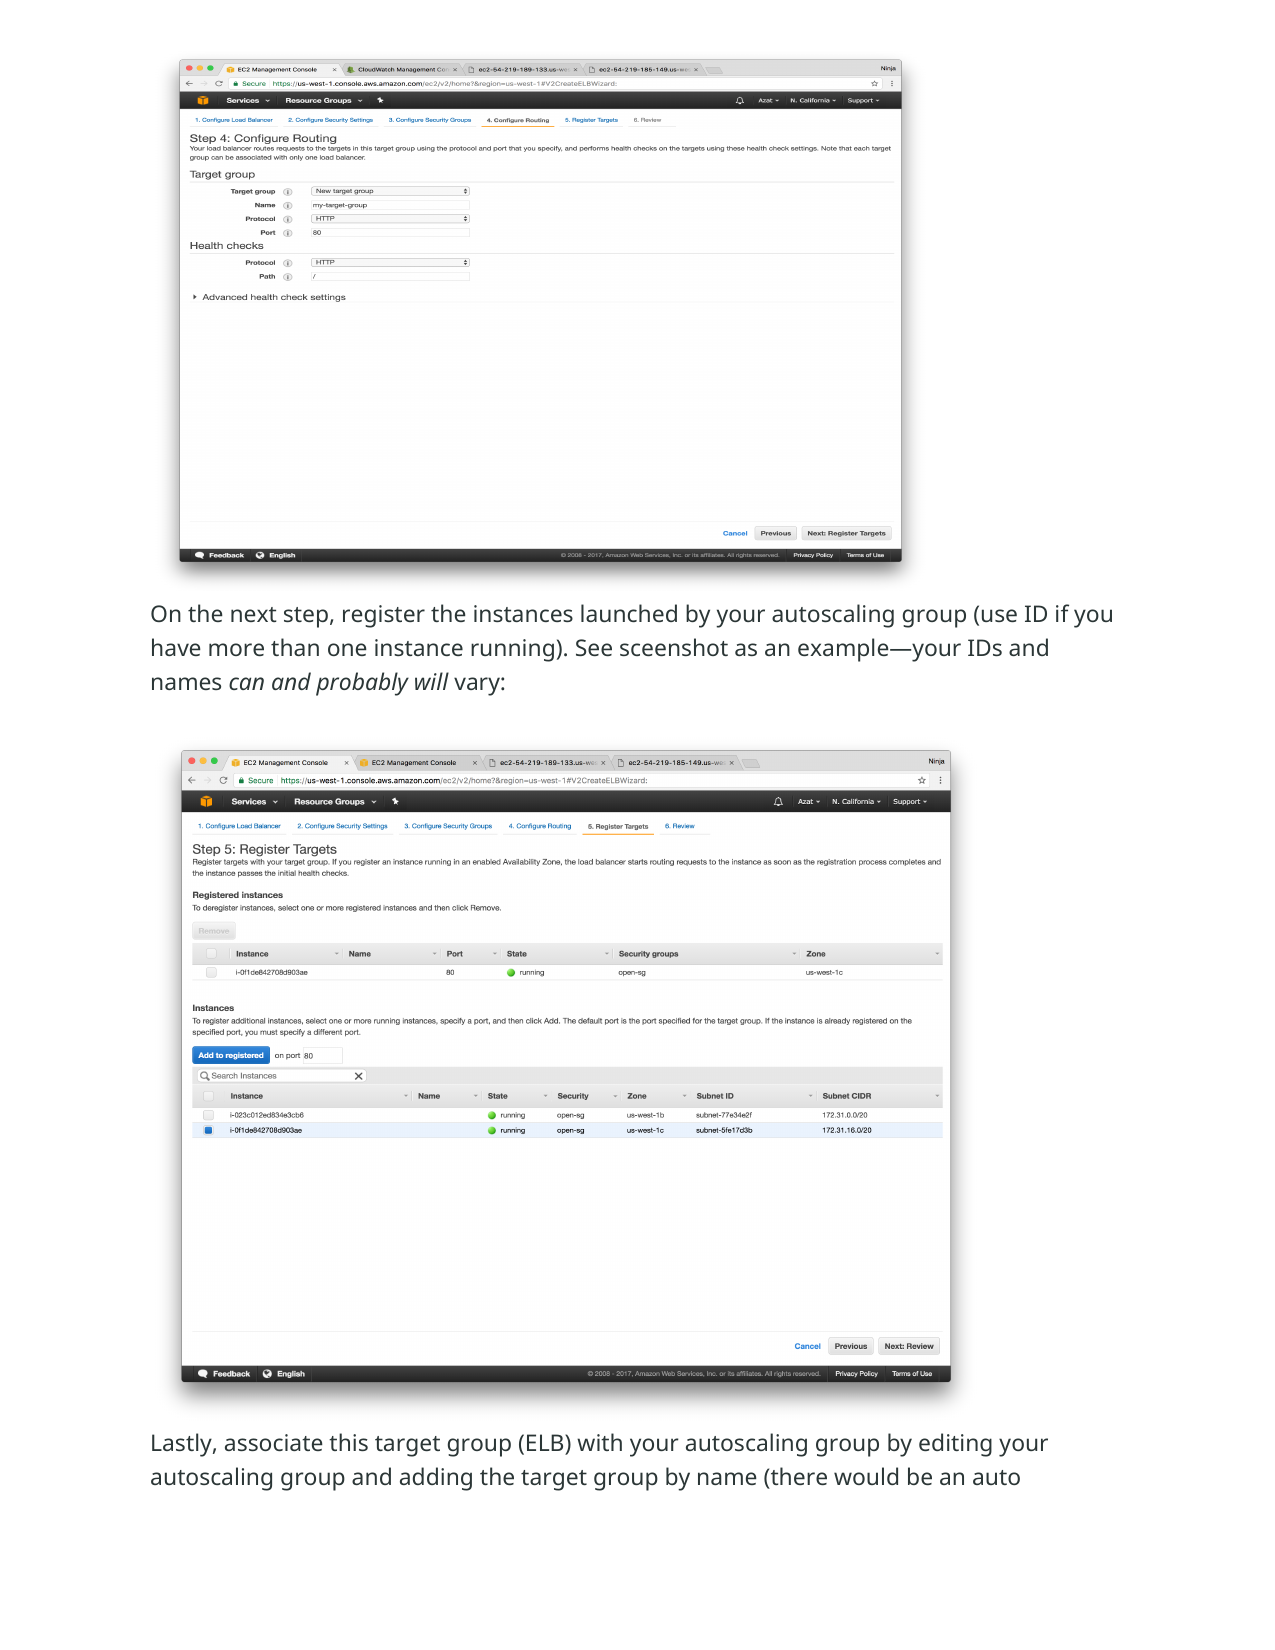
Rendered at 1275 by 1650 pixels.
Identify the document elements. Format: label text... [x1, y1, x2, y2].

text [150, 1427, 1125, 1492]
picture [150, 46, 931, 596]
text On the next step, register the instances launched by your autoscaling group (use ID if you have more than one instance running). See sceenshot as an example—your IDs and names can and probably will vary: [150, 598, 1125, 697]
picture [150, 733, 982, 1425]
